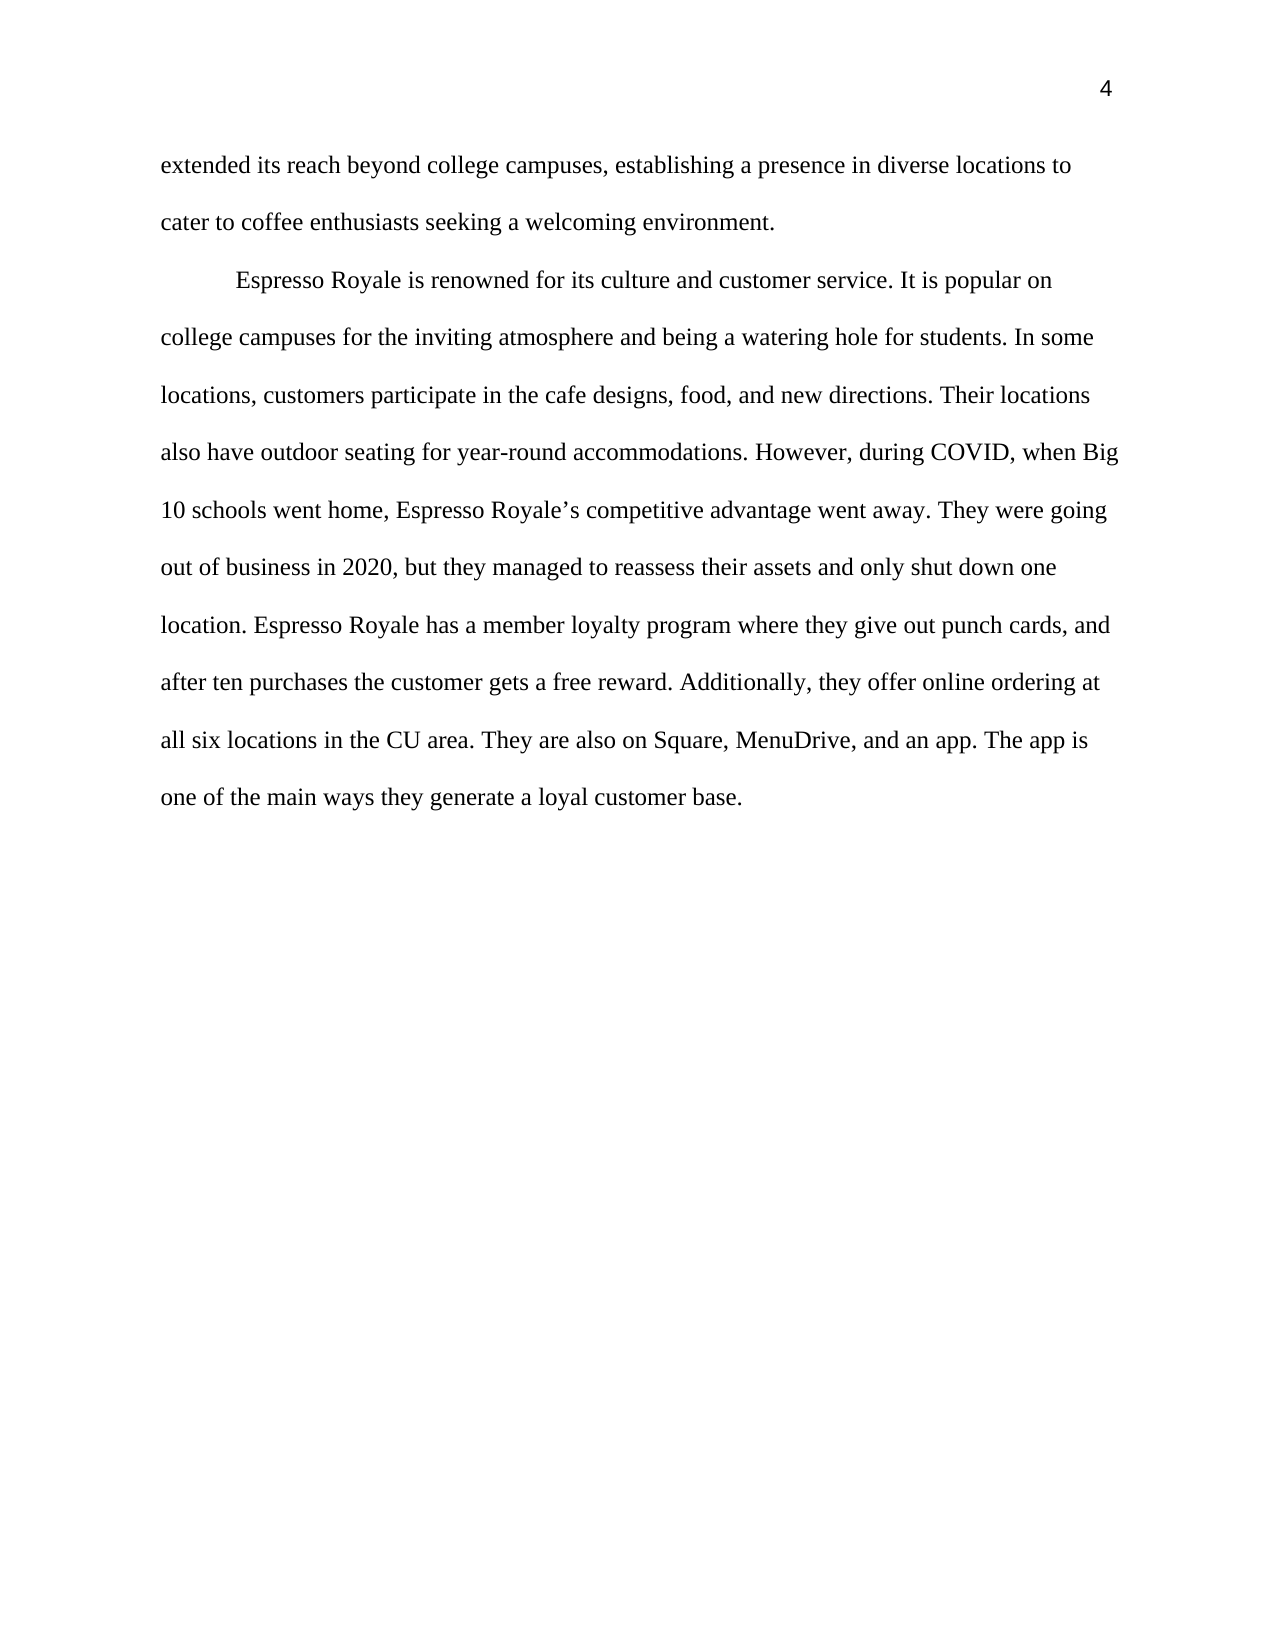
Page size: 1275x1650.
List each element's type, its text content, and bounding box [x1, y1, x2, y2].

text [160, 150, 1108, 236]
text Espresso Royale is renowned for its culture and customer service. It is popular on college campuses for the inviting atmosphere and being a watering hole for students. In some locations, customers participate in the cafe designs, food, and new directions. Their locations also have outdoor seating for year-round accommodations. However, during COVID, when Big 10 schools went home, Espresso Royale’s competitive advantage went away. They were going out of business in 2020, but they managed to reassess their assets and only shut down one location. Espresso Royale has a member loyalty program where they give out punch cards, and after ten purchases the customer gets a free reward. Additionally, they offer online ordering at all six locations in the CU area. They are also on Square, MenuDrive, and an app. The app is one of the main ways they generate a loyal customer base. [160, 265, 1125, 811]
